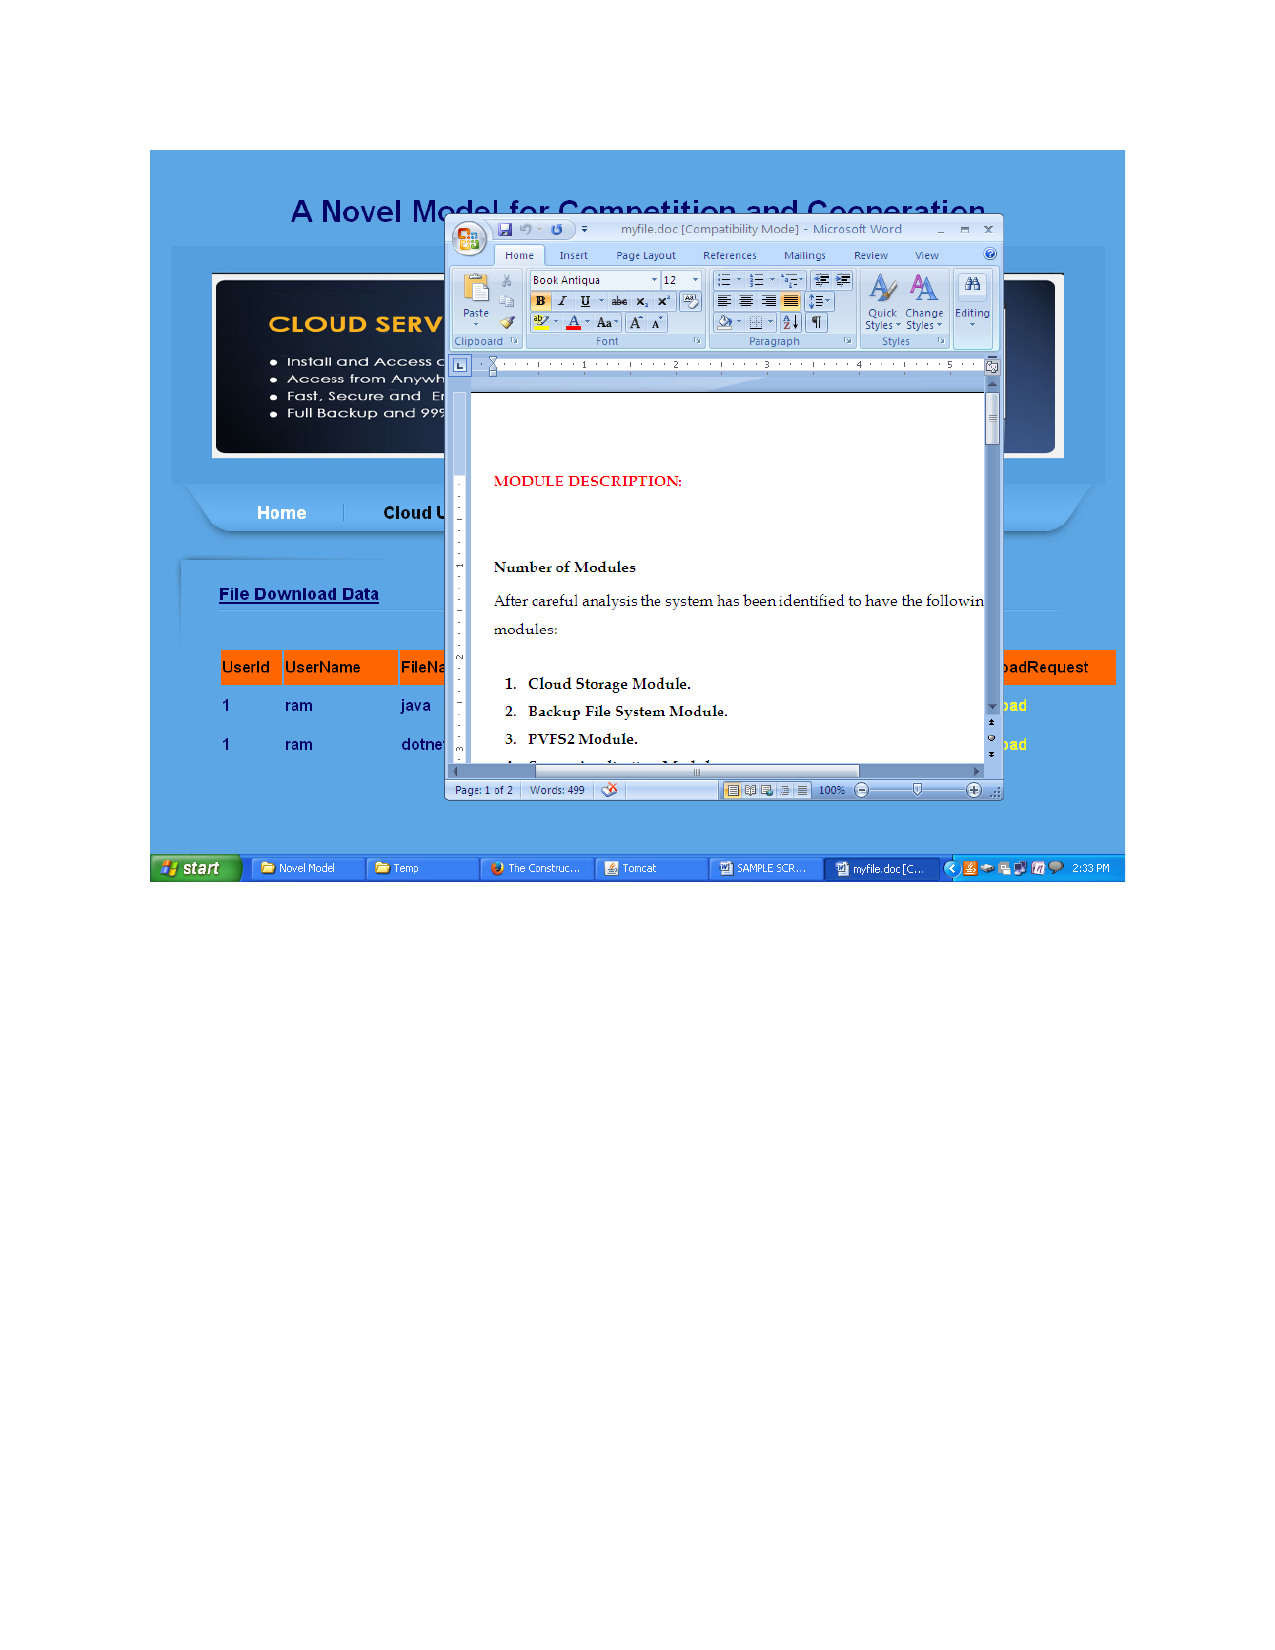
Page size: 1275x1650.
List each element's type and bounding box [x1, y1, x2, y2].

picture [150, 150, 1125, 882]
